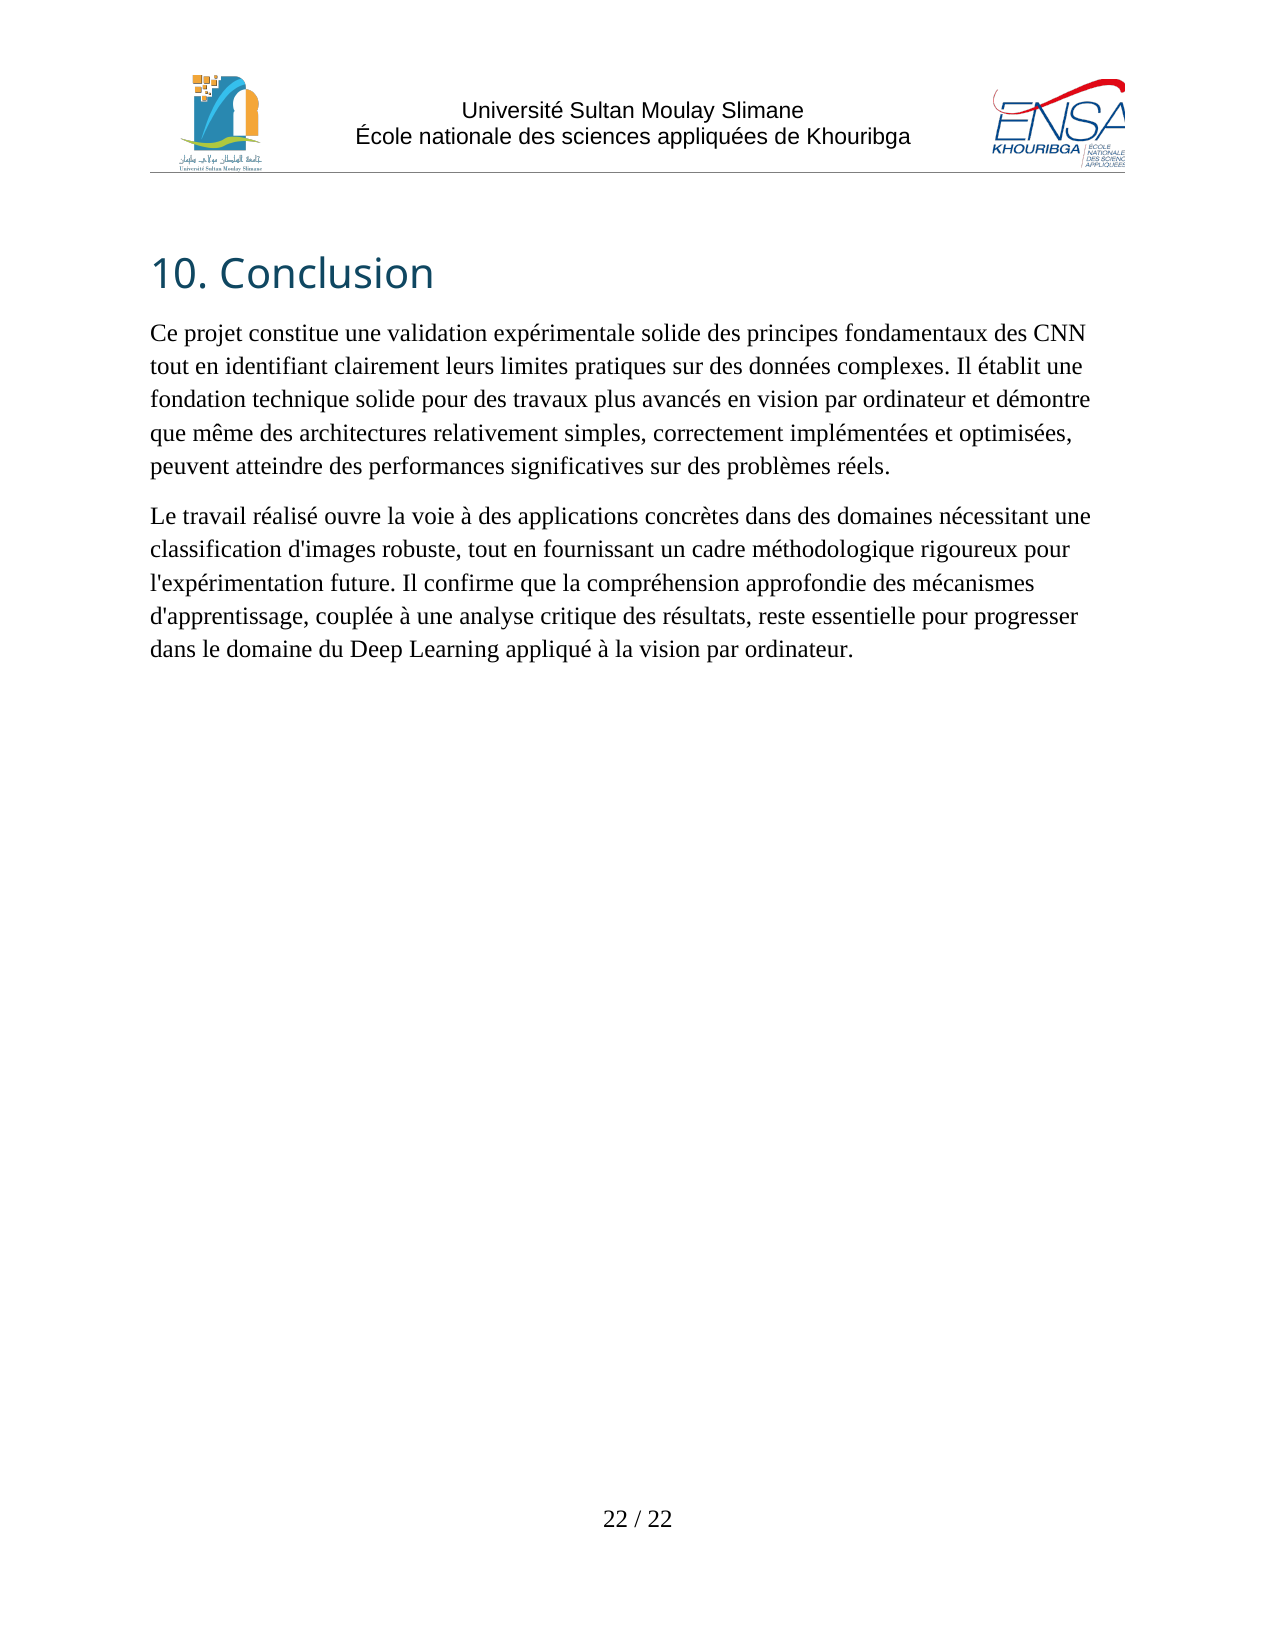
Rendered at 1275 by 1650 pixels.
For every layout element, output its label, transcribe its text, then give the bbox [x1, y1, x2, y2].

text Ce projet constitue une validation expérimentale solide des principes fondamentaux des CNN tout en identifiant clairement leurs limites pratiques sur des données complexes. Il établit une fondation technique solide pour des travaux plus avancés en vision par ordinateur et démontre que même des architectures relativement simples, correctement implémentées et optimisées, peuvent atteindre des performances significatives sur des problèmes réels. [150, 318, 1125, 480]
subtitle 10. Conclusion [150, 244, 1125, 301]
text Le travail réalisé ouvre la voie à des applications concrètes dans des domaines nécessitant une classification d'images robuste, tout en fournissant un cadre méthodologique rigoureux pour l'expérimentation future. Il confirme que la compréhension approfondie des mécanismes d'apprentissage, couplée à une analyse critique des résultats, reste essentielle pour progresser dans le domaine du Deep Learning appliqué à la vision par ordinateur. [150, 501, 1125, 663]
